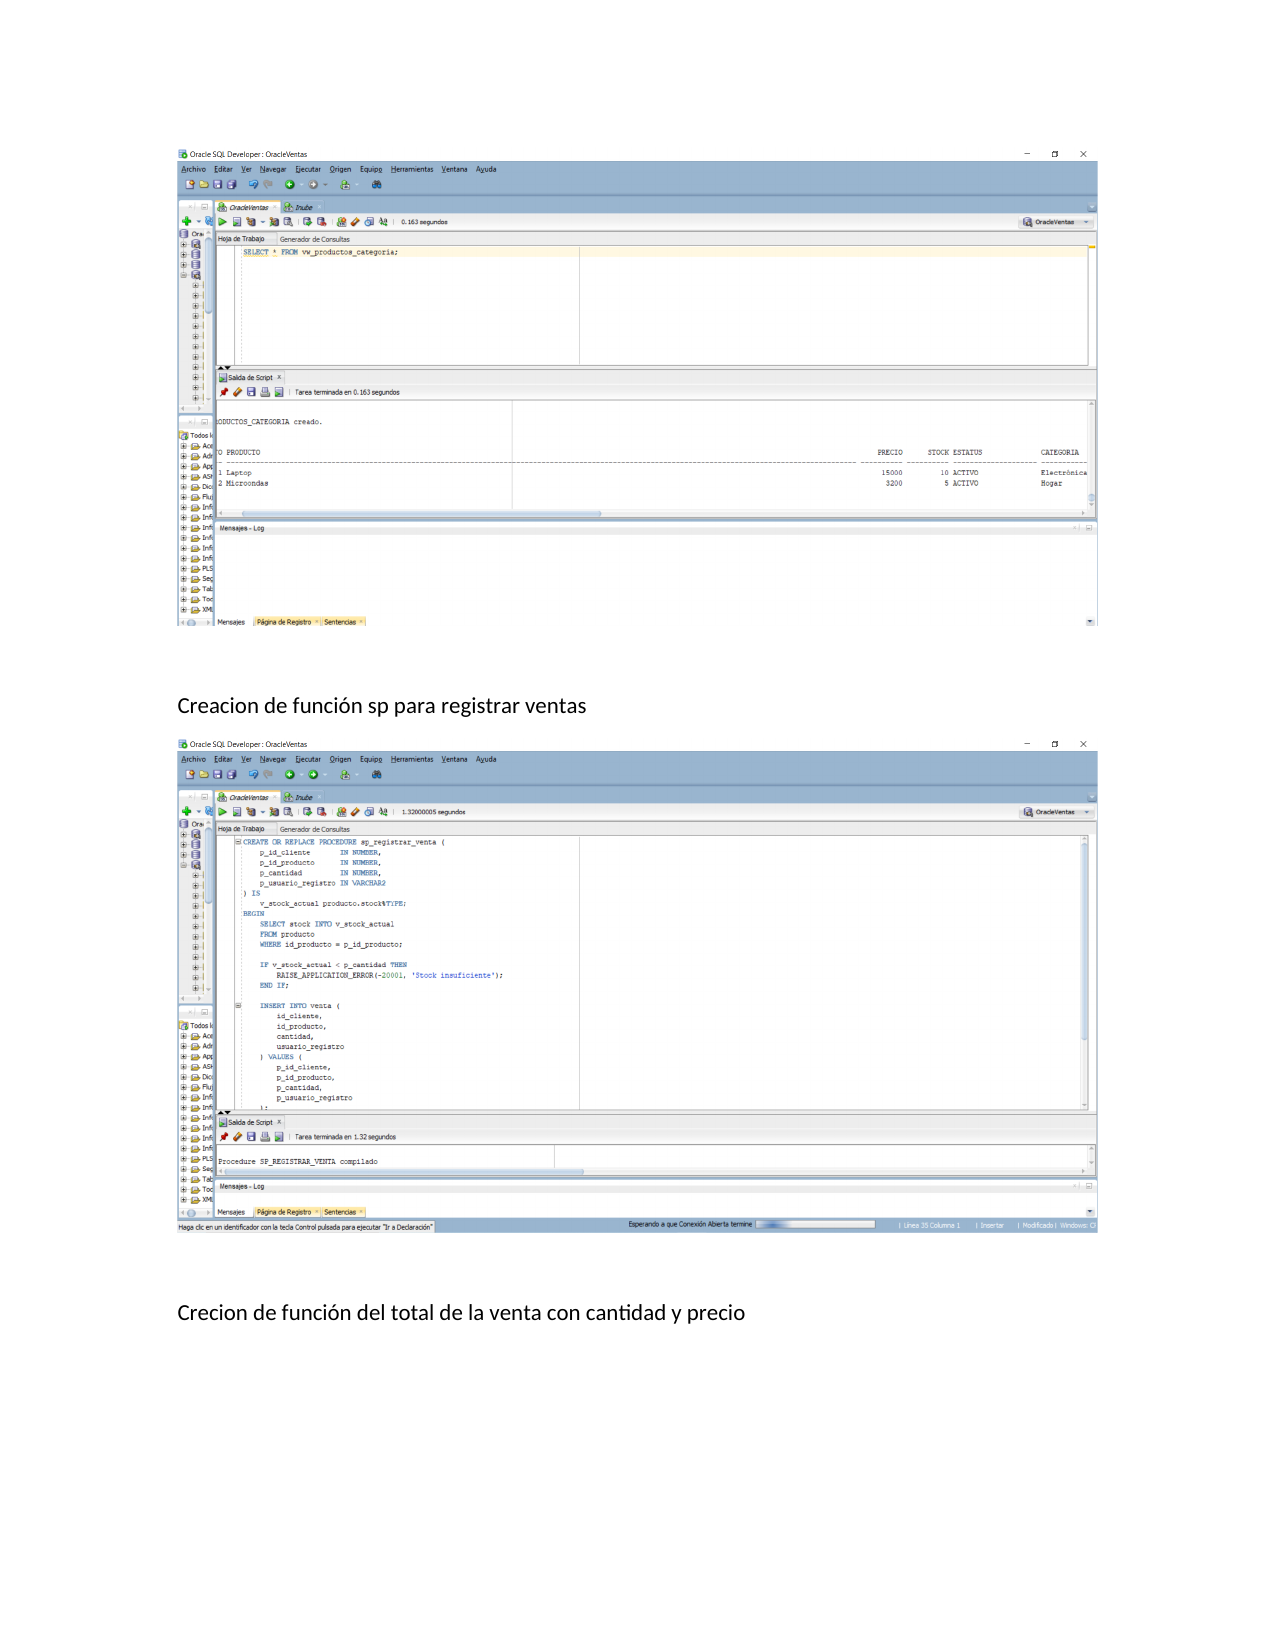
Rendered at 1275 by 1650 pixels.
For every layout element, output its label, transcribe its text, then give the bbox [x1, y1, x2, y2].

picture [177, 738, 1098, 1233]
text Creacion de función sp para registrar ventas [177, 691, 1098, 719]
picture [177, 147, 1098, 626]
text Crecion de función del total de la venta con cantidad y precio [177, 1298, 1098, 1326]
